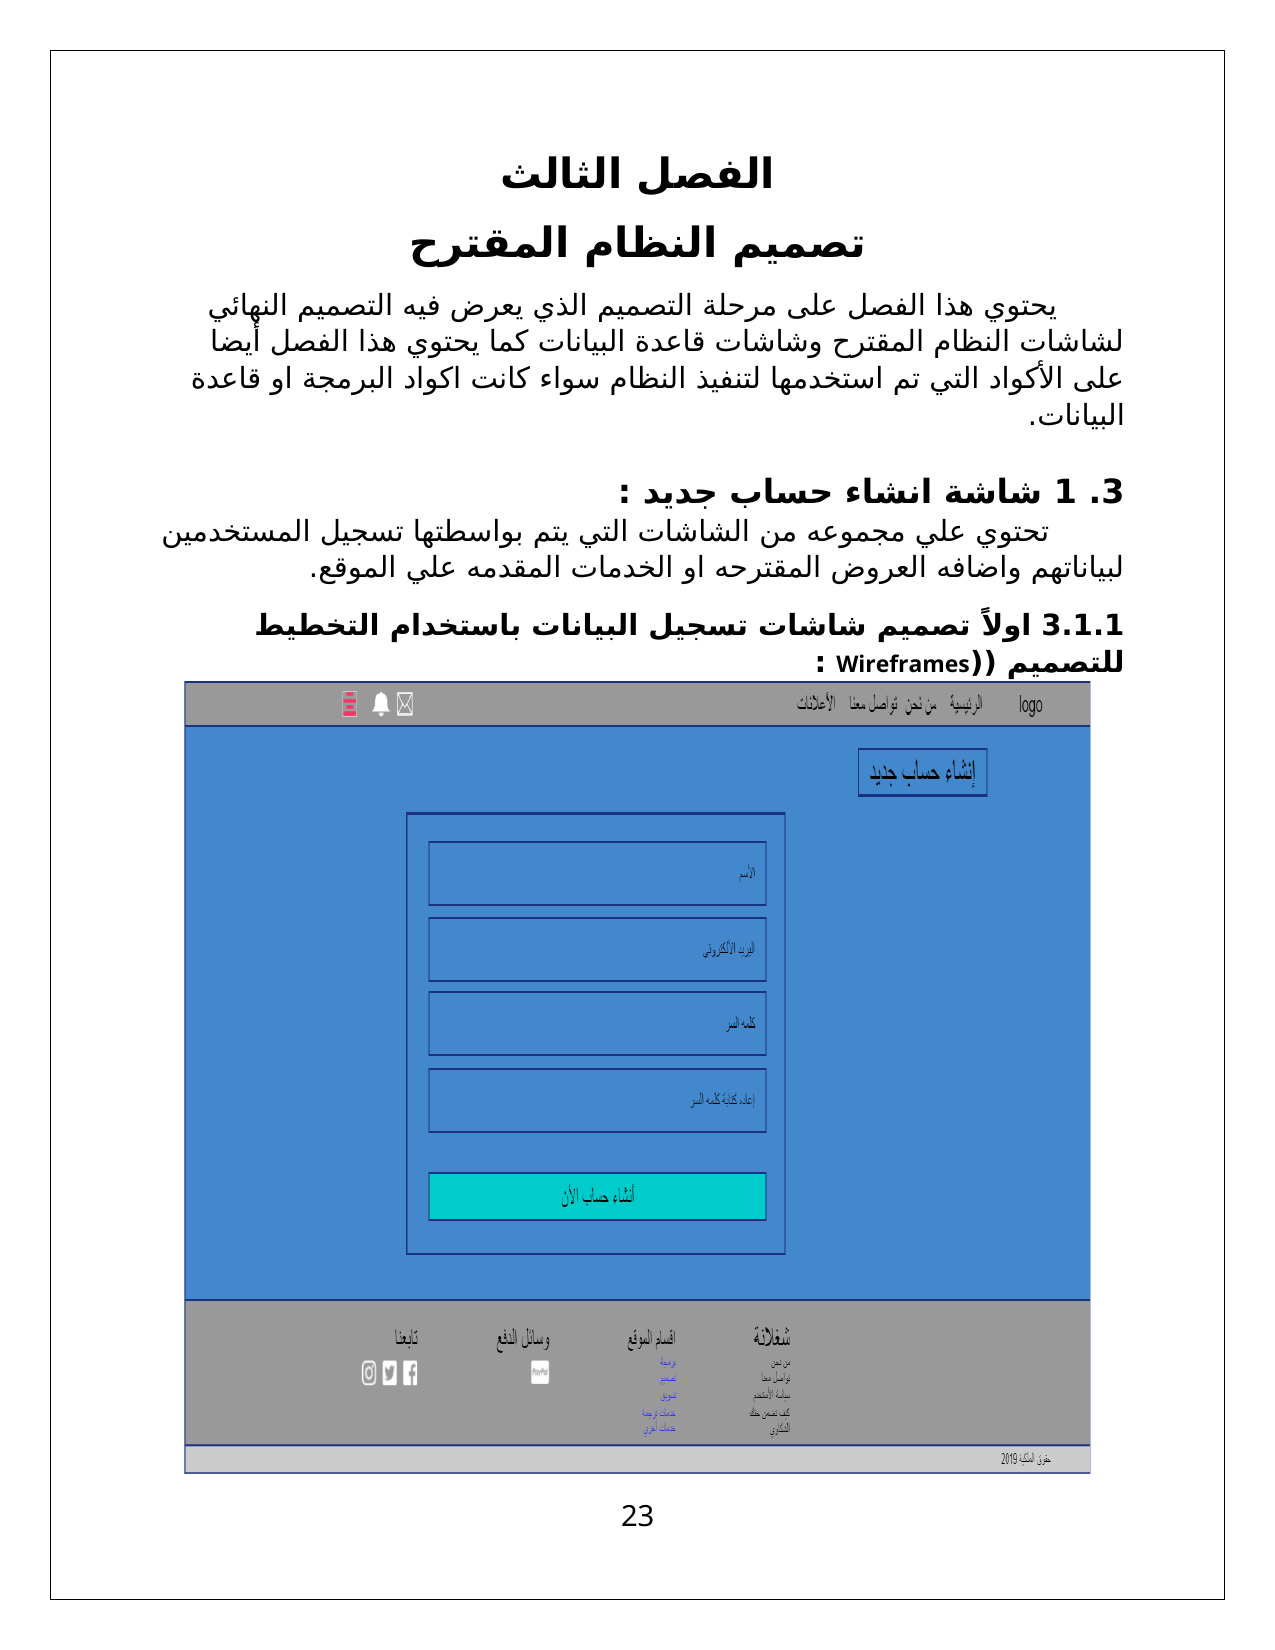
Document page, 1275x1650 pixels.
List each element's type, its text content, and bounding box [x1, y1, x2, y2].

text تصميم النظام المقترح [150, 219, 1125, 268]
text تحتوي علي مجموعه من الشاشات التي يتم بواسطتها تسجيل المستخدمين لبياناتهم واضافه العروض المقترحه او الخدمات المقدمه علي الموقع. [150, 514, 1125, 585]
picture [184, 681, 1091, 1474]
subtitle 3.1.1 اولاً تصميم شاشات تسجيل البيانات باستخدام التخطيط للتصميم ((Wireframes : [150, 608, 1124, 679]
subtitle 3. 1 شاشة انشاء حساب جديد : [150, 472, 1124, 511]
subtitle الفصل الثالث [150, 150, 1125, 198]
text يحتوي هذا الفصل على مرحلة التصميم الذي يعرض فيه التصميم النهائي لشاشات النظام المقترح وشاشات قاعدة البيانات كما يحتوي هذا الفصل أيضا على الأكواد التي تم استخدمها لتنفيذ النظام سواء كانت اكواد البرمجة او قاعدة البيانات. [150, 288, 1125, 432]
